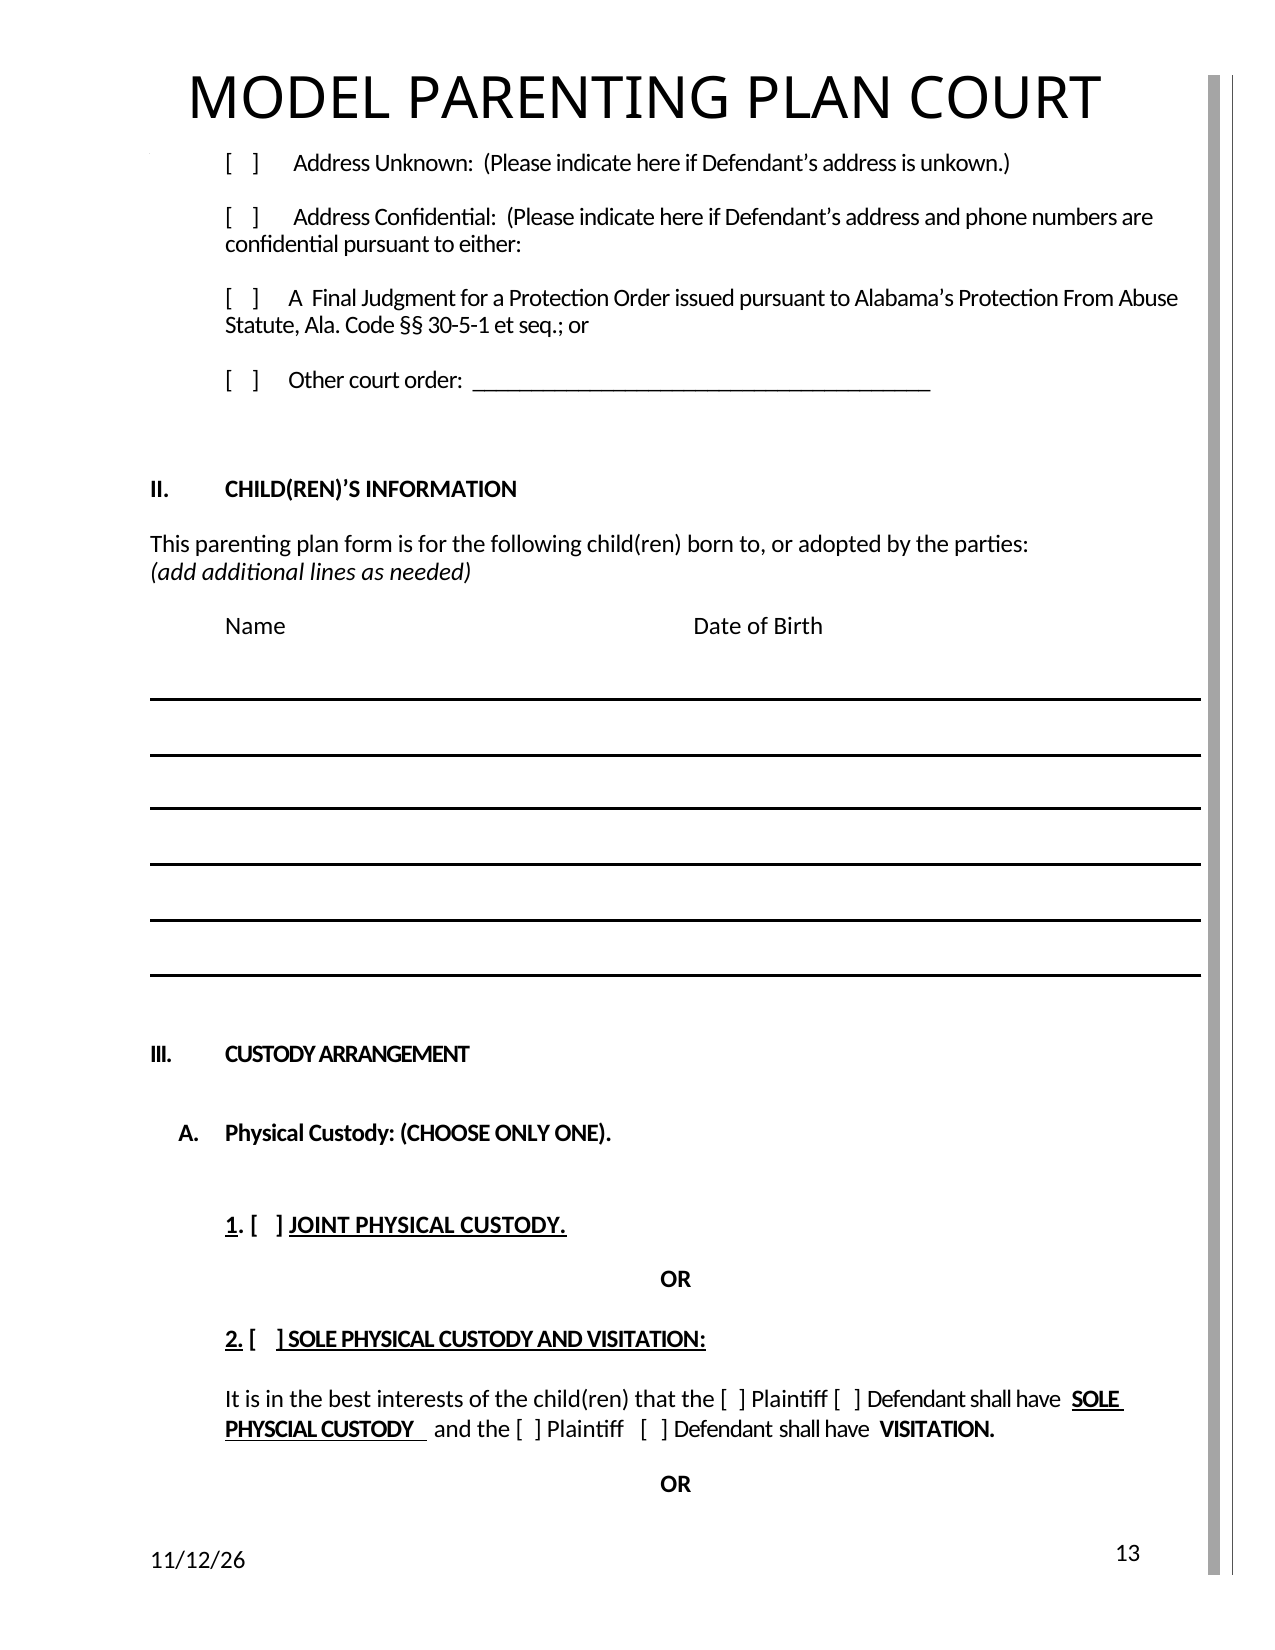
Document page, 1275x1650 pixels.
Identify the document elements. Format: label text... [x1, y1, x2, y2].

text [ ] A Final Judgment for a Protection Order issued pursuant to Alabama’s Protection From Abuse Statute, Ala. Code §§ 30-5-1 et seq.; or [225, 285, 1201, 339]
list Physical Custody: (CHOOSE ONLY ONE). [178, 1099, 1053, 1152]
text III. CUSTODY ARRANGEMENT [150, 1038, 1201, 1069]
text [ ] Other court order: _______________________________________ [150, 366, 1201, 394]
text Name Date of Birth [150, 613, 1201, 640]
text 2. [ ] SOLE PHYSICAL CUSTODY AND VISITATION: [225, 1323, 1201, 1354]
text This parenting plan form is for the following child(ren) born to, or adopted by the parties: (add additional lines as needed) [150, 531, 1201, 585]
text OR [150, 1473, 1201, 1498]
text [ ] Address Confidential: (Please indicate here if Defendant’s address and phone numbers are confidential pursuant to either: [225, 204, 1201, 258]
text II. CHILD(REN)’S INFORMATION [150, 476, 1201, 503]
text [ ] Address Unknown: (Please indicate here if Defendant’s address is unkown.) [150, 150, 1201, 177]
text 1. [ ] JOINT PHYSICAL CUSTODY. [225, 1192, 1053, 1244]
list It is in the best interests of the child(ren) that the [ ] Plaintiff [ ] Defendant shall have SOLE PHYSCIAL CUSTODY and the [ ] Plaintiff [ ] Defendant shall have VISITATION. [225, 1383, 1201, 1444]
text OR [150, 1268, 1201, 1293]
